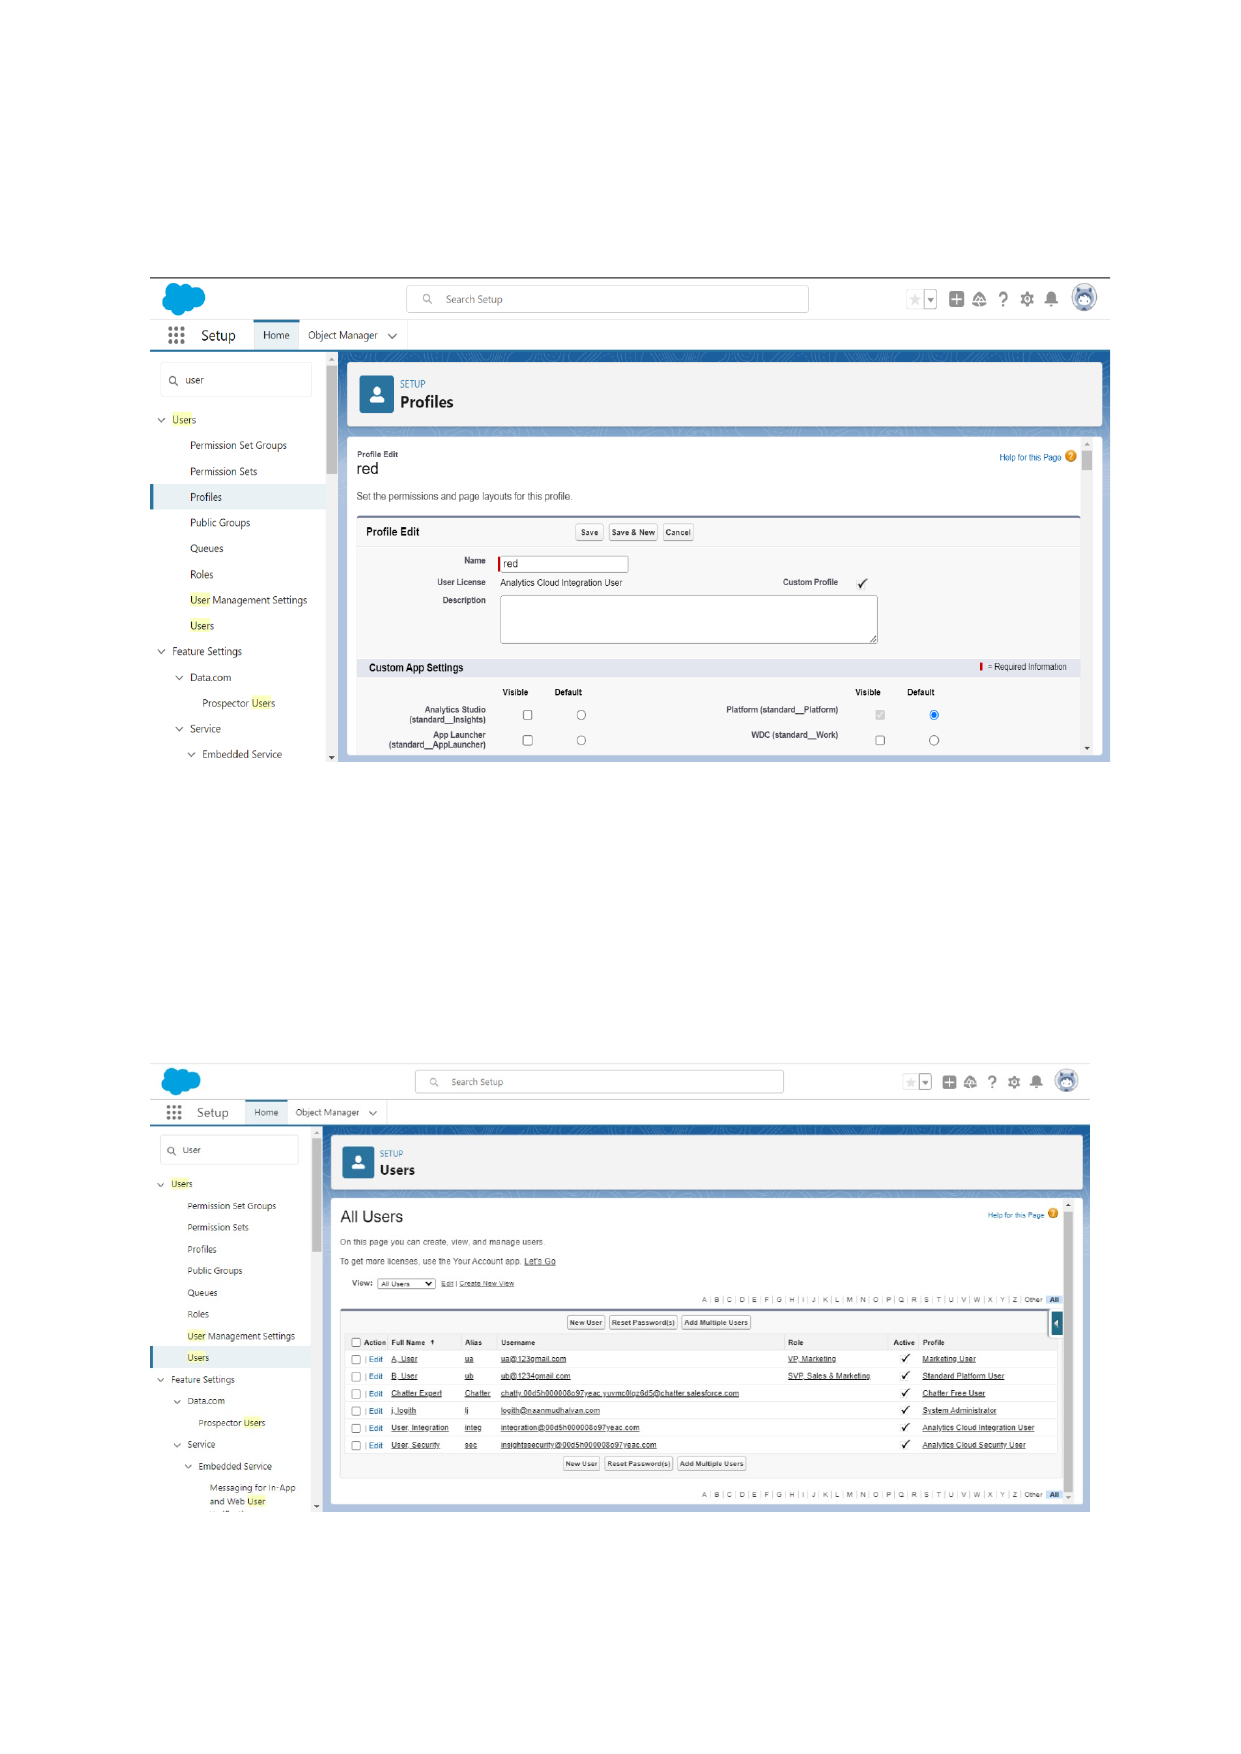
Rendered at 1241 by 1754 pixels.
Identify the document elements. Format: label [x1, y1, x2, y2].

picture [150, 277, 1110, 762]
picture [150, 1063, 1090, 1512]
